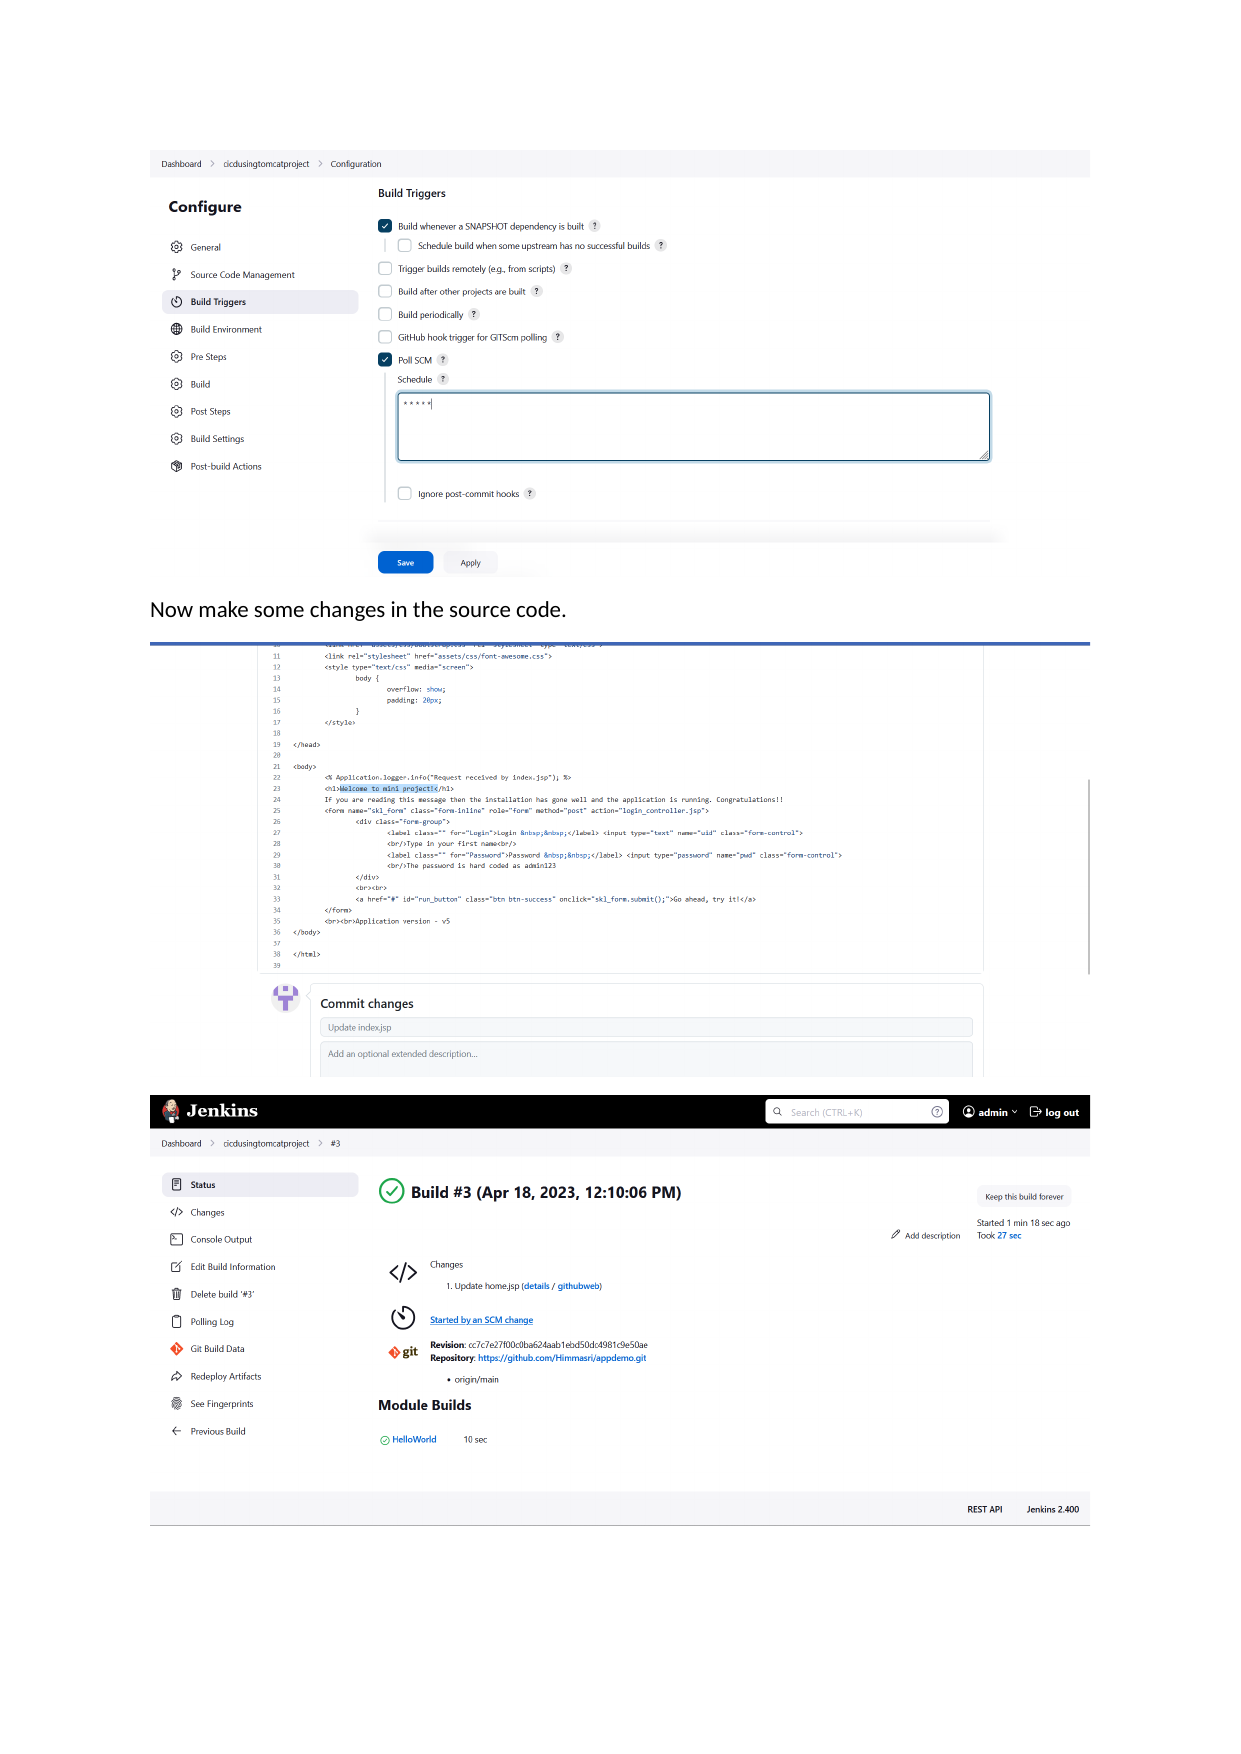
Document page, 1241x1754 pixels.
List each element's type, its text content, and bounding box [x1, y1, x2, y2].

picture [150, 150, 1091, 577]
picture [150, 1095, 1091, 1526]
text Now make some changes in the source code. [150, 595, 1090, 623]
picture [150, 642, 1091, 1077]
